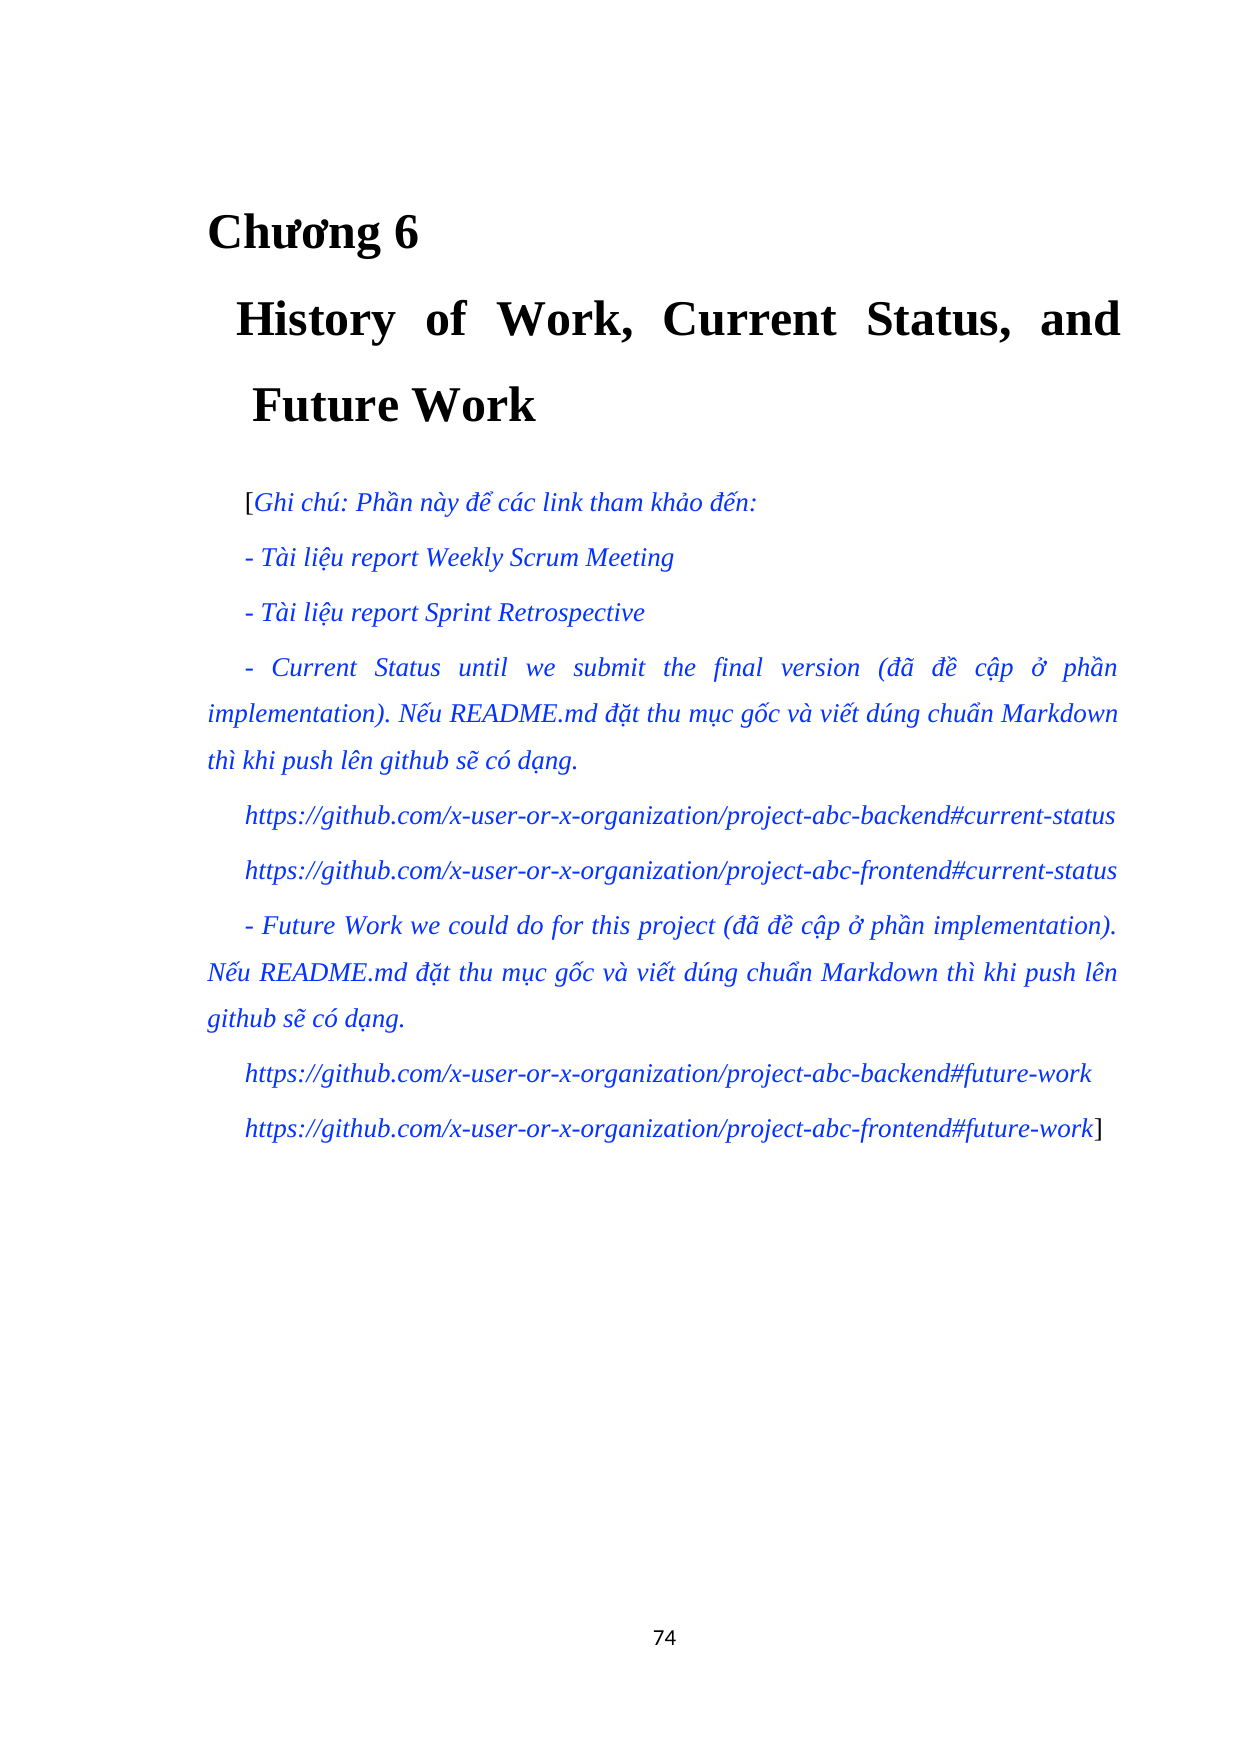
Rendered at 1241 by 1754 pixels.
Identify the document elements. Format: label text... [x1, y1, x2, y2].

text - Tài liệu report Weekly Scrum Meeting [207, 541, 1122, 572]
text [Ghi chú: Phần này để các link tham khảo đến: [207, 486, 1122, 517]
text - Tài liệu report Sprint Retrospective [207, 596, 1122, 627]
text https://github.com/x-user-or-x-organization/project-abc-backend#current-status [207, 799, 1122, 830]
subtitle History of Work, Current Status, and Future Work [207, 202, 1122, 432]
text https://github.com/x-user-or-x-organization/project-abc-backend#future-work [207, 1057, 1122, 1088]
text - Future Work we could do for this project (đã đề cập ở phần implementation). Nếu README.md đặt thu mục gốc và viết dúng chuẩn Markdown thì khi push lên github sẽ có dạng. [207, 909, 1122, 1033]
text https://github.com/x-user-or-x-organization/project-abc-frontend#current-status [207, 854, 1122, 885]
text - Current Status until we submit the final version (đã đề cập ở phần implementation). Nếu README.md đặt thu mục gốc và viết dúng chuẩn Markdown thì khi push lên github sẽ có dạng. [207, 651, 1122, 775]
text https://github.com/x-user-or-x-organization/project-abc-frontend#future-work] [207, 1112, 1122, 1143]
